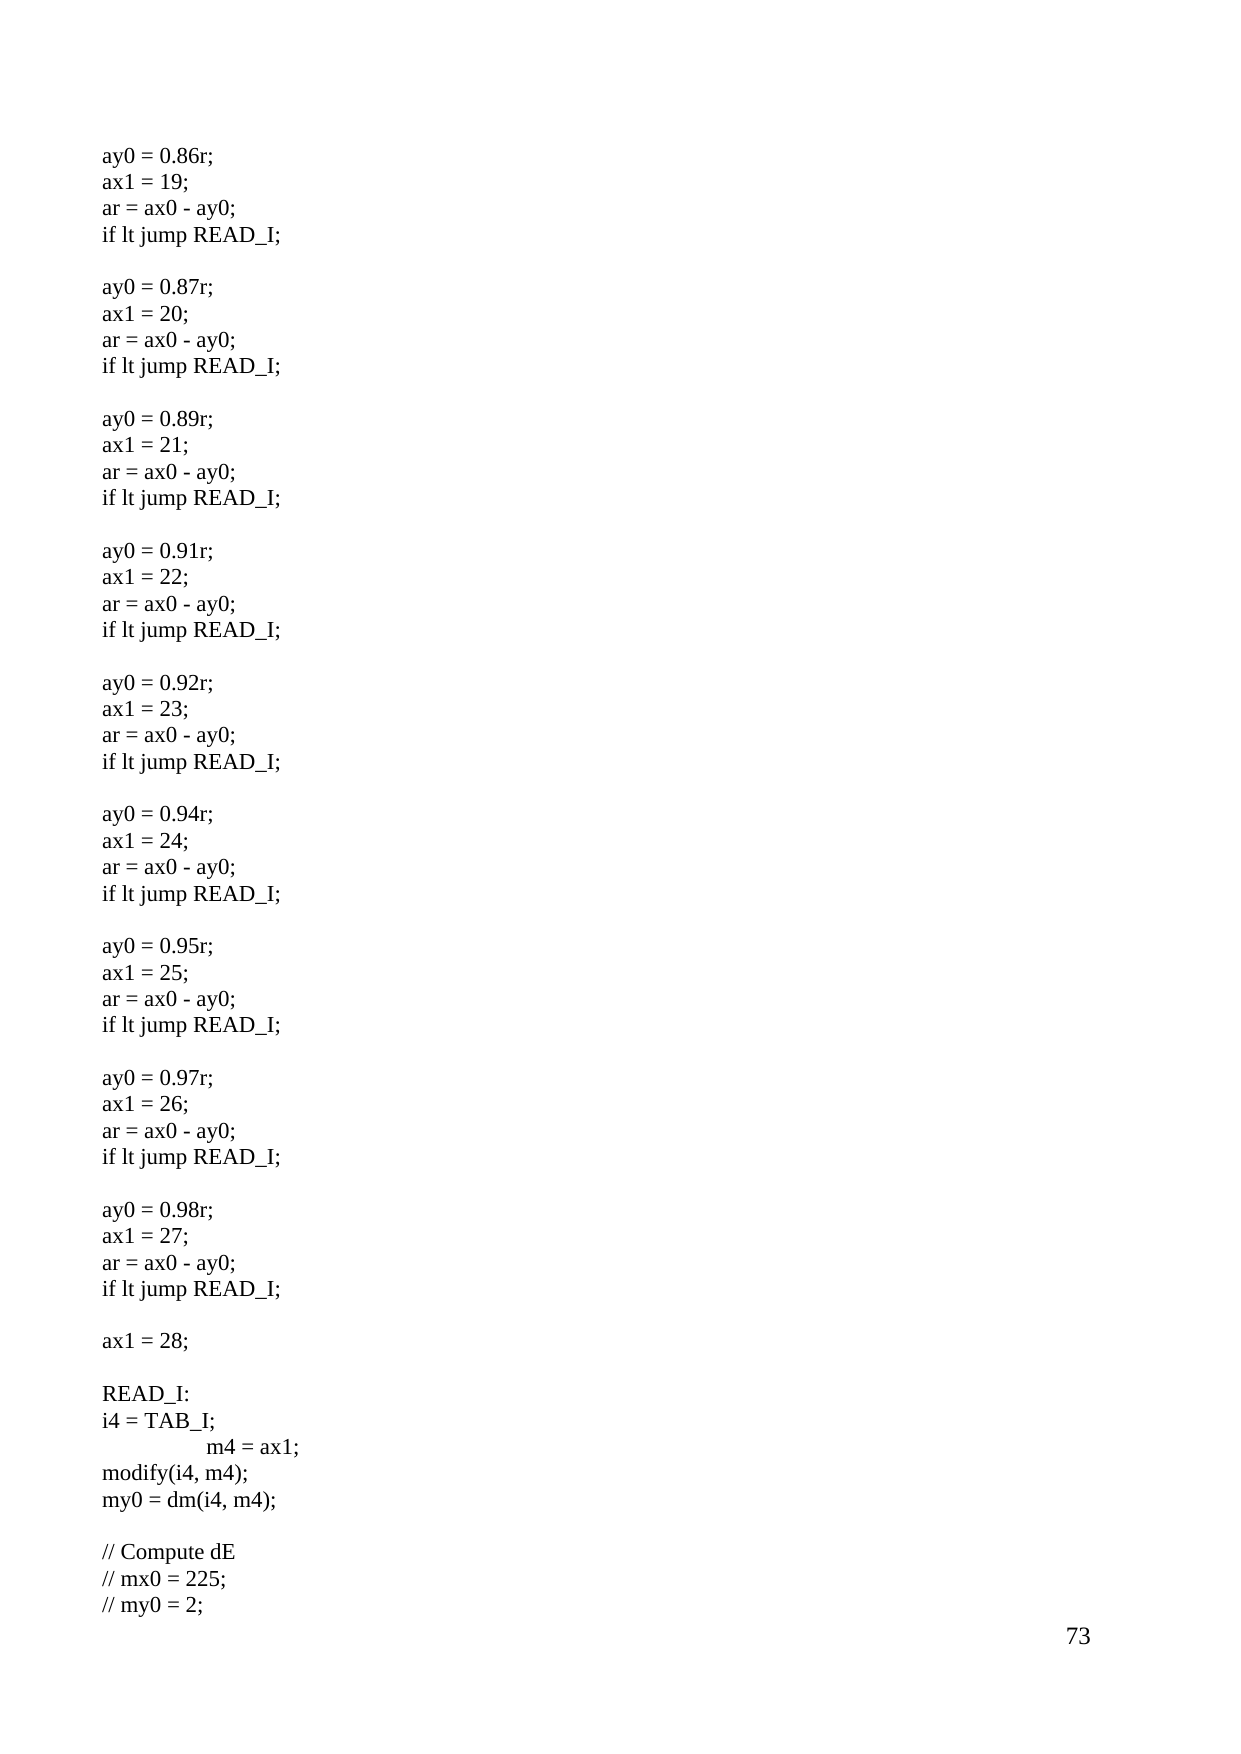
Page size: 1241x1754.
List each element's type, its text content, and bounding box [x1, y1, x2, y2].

text ay0 = 0.94r; [56, 801, 1182, 827]
text ax1 = 25; [56, 959, 1182, 985]
text ax1 = 24; [56, 827, 1182, 853]
text ar = ax0 - ay0; [56, 853, 1182, 879]
text if lt jump READ_I; [56, 1011, 1182, 1038]
text ax1 = 20; [56, 300, 1182, 326]
text ay0 = 0.91r; [56, 537, 1182, 563]
text if lt jump READ_I; [56, 879, 1182, 906]
text // Compute dE [56, 1538, 1182, 1565]
text ar = ax0 - ay0; [56, 1248, 1182, 1275]
text if lt jump READ_I; [56, 484, 1182, 511]
text ay0 = 0.86r; [56, 142, 1182, 168]
text // my0 = 2; [56, 1591, 1182, 1617]
text i4 = TAB_I; [56, 1407, 1182, 1433]
text m4 = ax1; [56, 1433, 1182, 1459]
text ax1 = 28; [56, 1328, 1182, 1354]
text ay0 = 0.89r; [56, 405, 1182, 432]
text ay0 = 0.87r; [56, 273, 1182, 300]
text if lt jump READ_I; [56, 1275, 1182, 1301]
text ax1 = 23; [56, 695, 1182, 721]
text ay0 = 0.98r; [56, 1196, 1182, 1222]
text if lt jump READ_I; [56, 1143, 1182, 1169]
text ar = ax0 - ay0; [56, 194, 1182, 221]
text ar = ax0 - ay0; [56, 458, 1182, 484]
text ax1 = 27; [56, 1222, 1182, 1248]
text ay0 = 0.92r; [56, 669, 1182, 695]
text my0 = dm(i4, m4); [56, 1486, 1182, 1512]
text if lt jump READ_I; [56, 616, 1182, 642]
text modify(i4, m4); [56, 1459, 1182, 1486]
text if lt jump READ_I; [56, 748, 1182, 774]
text if lt jump READ_I; [56, 221, 1182, 247]
text ar = ax0 - ay0; [56, 985, 1182, 1011]
text ar = ax0 - ay0; [56, 326, 1182, 352]
text ar = ax0 - ay0; [56, 590, 1182, 616]
text ax1 = 19; [56, 168, 1182, 194]
text if lt jump READ_I; [56, 352, 1182, 379]
text ax1 = 21; [56, 432, 1182, 458]
text ay0 = 0.95r; [56, 932, 1182, 959]
text ax1 = 22; [56, 563, 1182, 590]
text ar = ax0 - ay0; [56, 721, 1182, 748]
text ar = ax0 - ay0; [56, 1117, 1182, 1143]
text ax1 = 26; [56, 1090, 1182, 1117]
text READ_I: [56, 1380, 1182, 1407]
text // mx0 = 225; [56, 1565, 1182, 1591]
text ay0 = 0.97r; [56, 1064, 1182, 1090]
